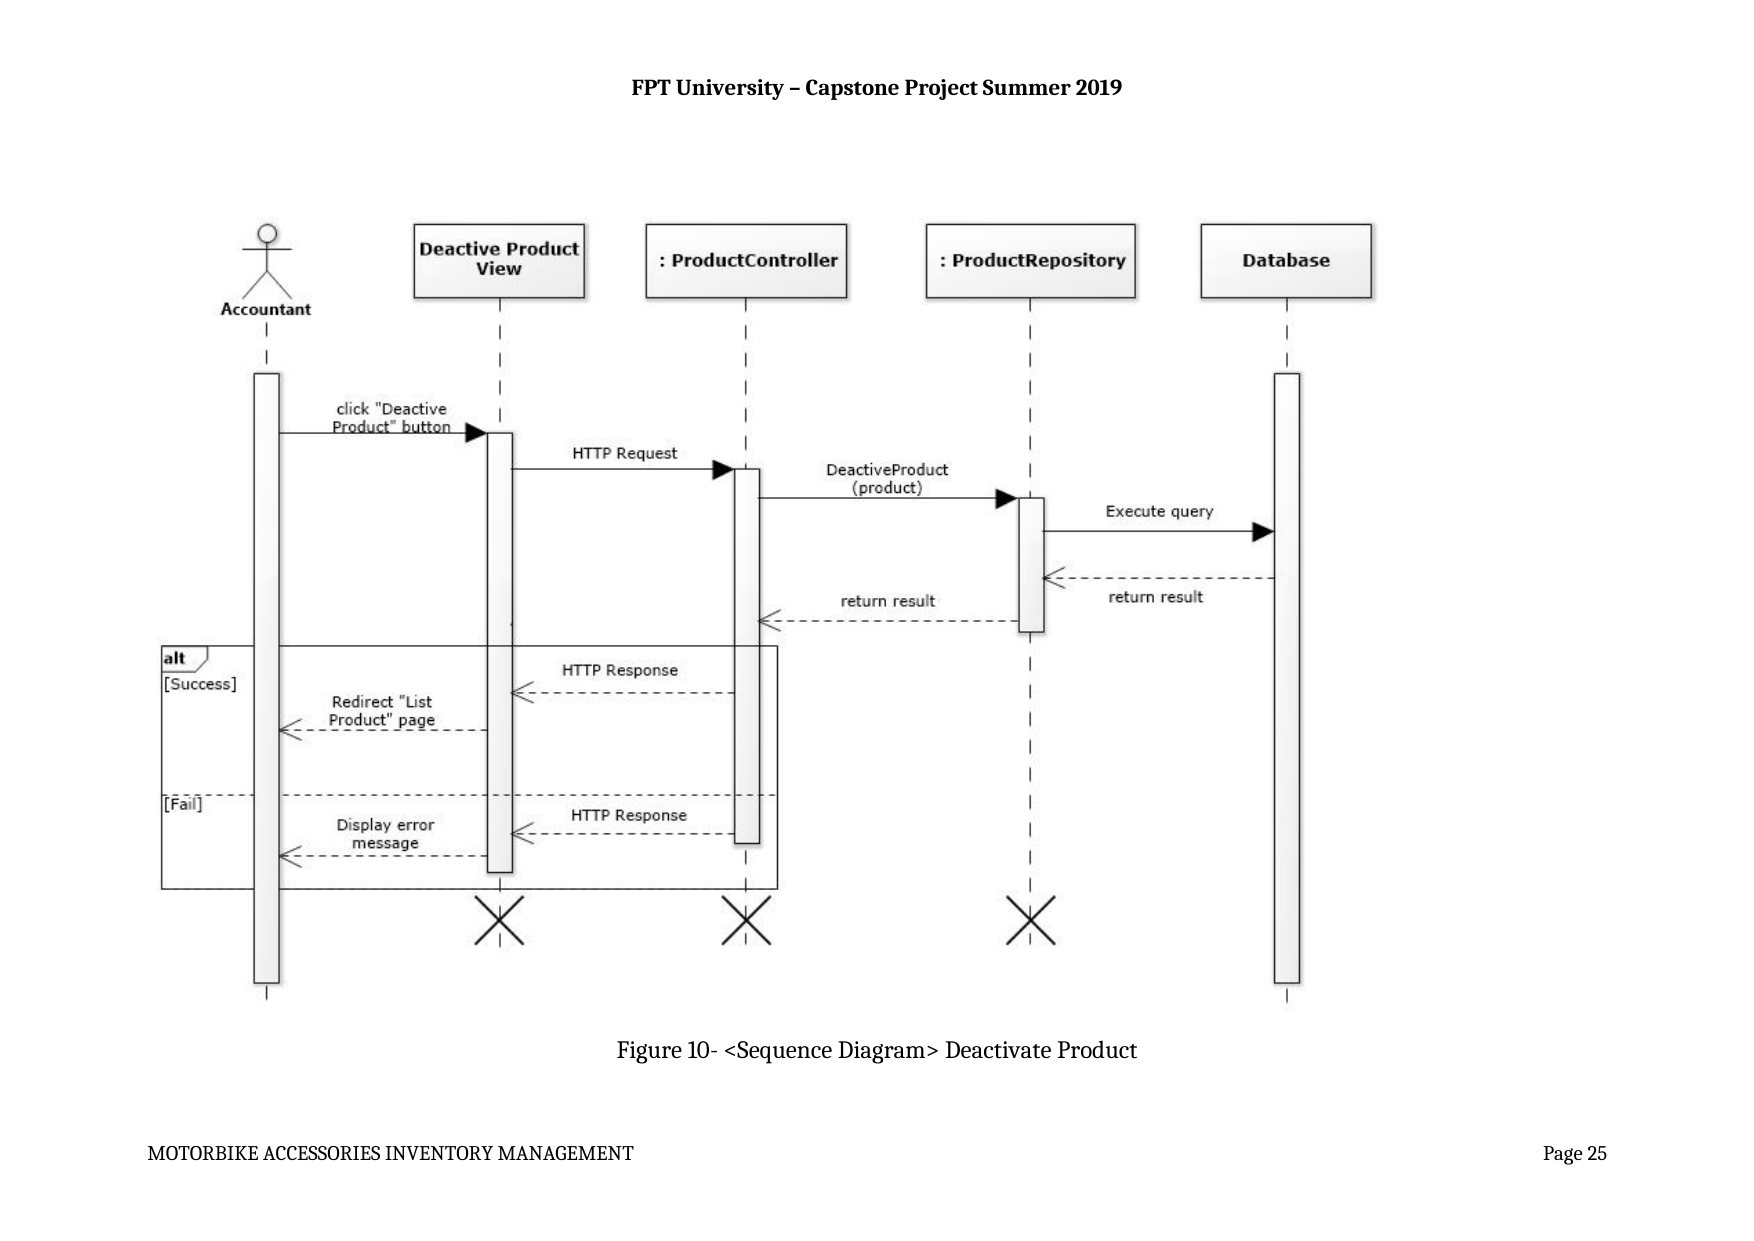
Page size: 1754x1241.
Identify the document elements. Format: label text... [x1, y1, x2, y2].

picture [147, 207, 1524, 1024]
